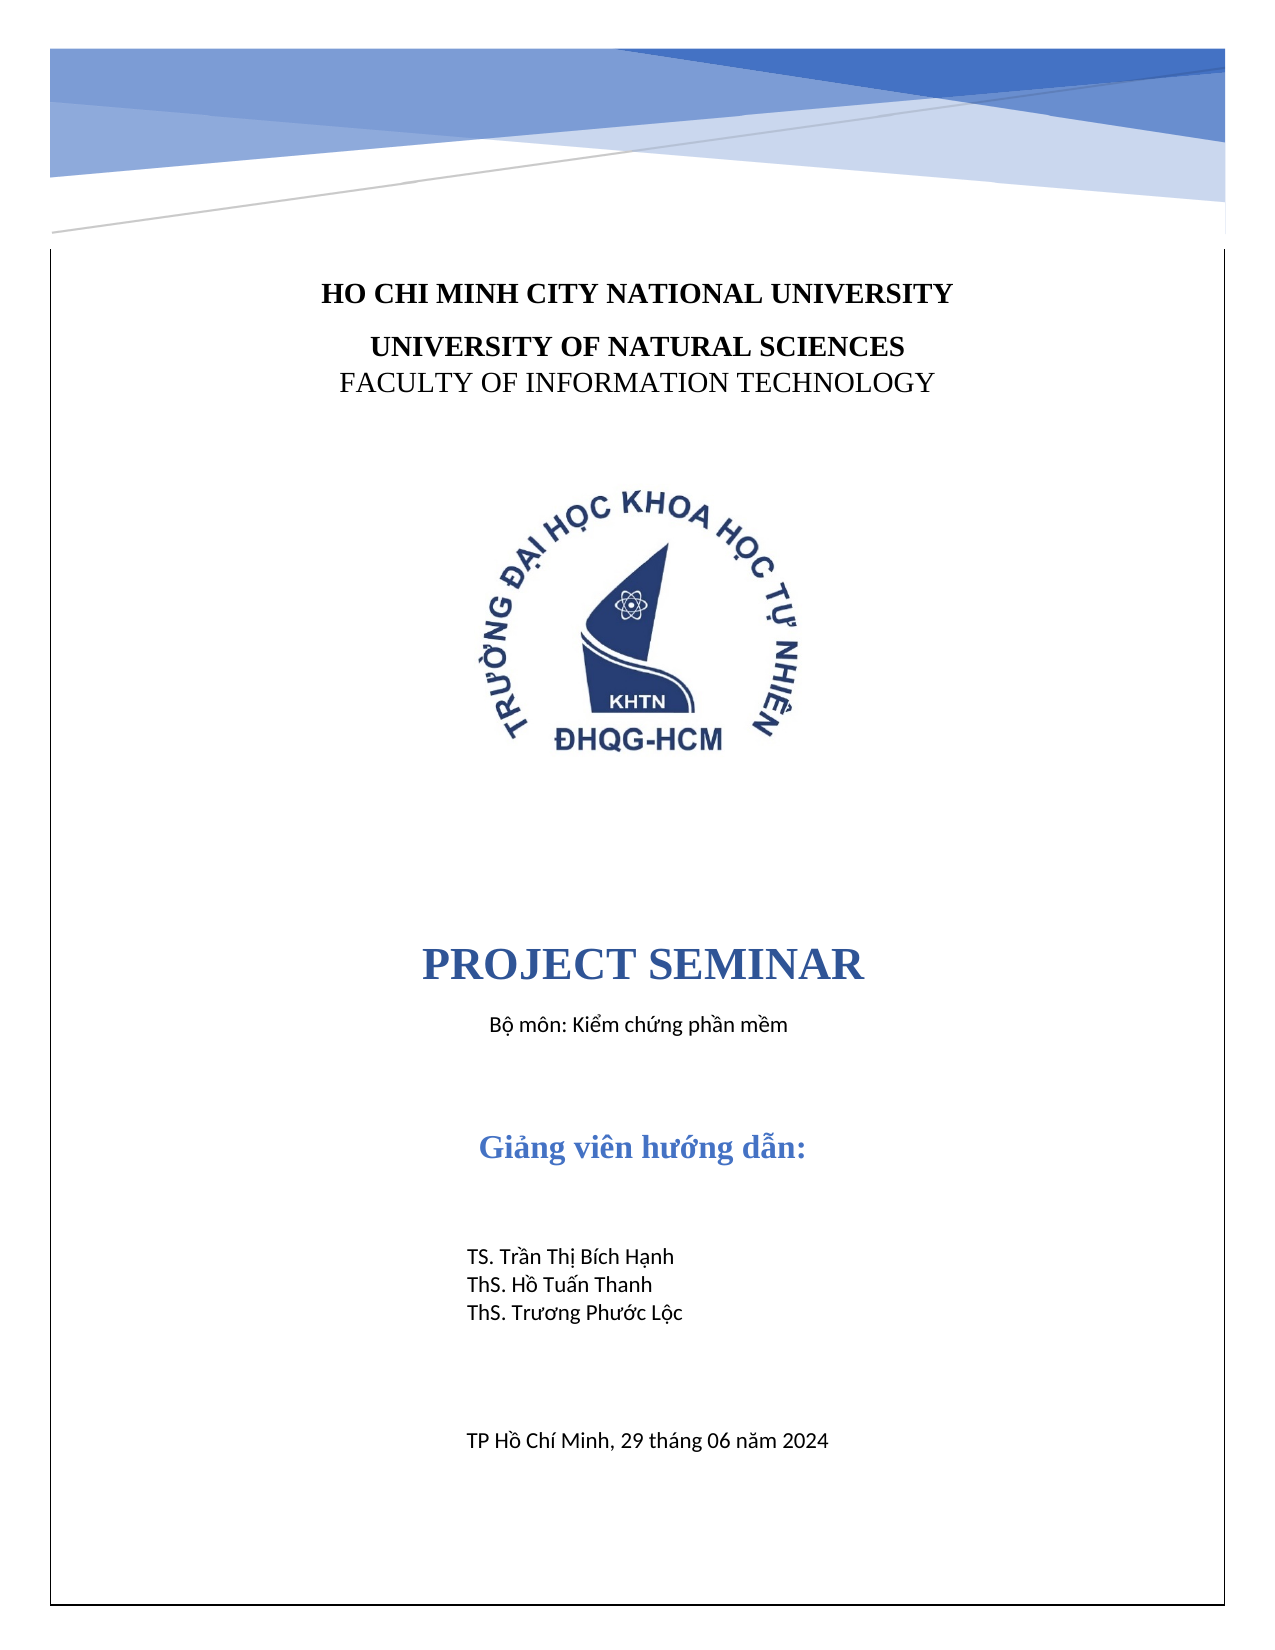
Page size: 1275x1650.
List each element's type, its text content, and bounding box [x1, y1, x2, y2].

text HO CHI MINH CITY NATIONAL UNIVERSITY [150, 249, 1125, 310]
text UNIVERSITY OF NATURAL SCIENCES FACULTY OF INFORMATION TECHNOLOGY [150, 329, 1125, 398]
picture [50, 48, 1225, 249]
picture [419, 418, 856, 855]
